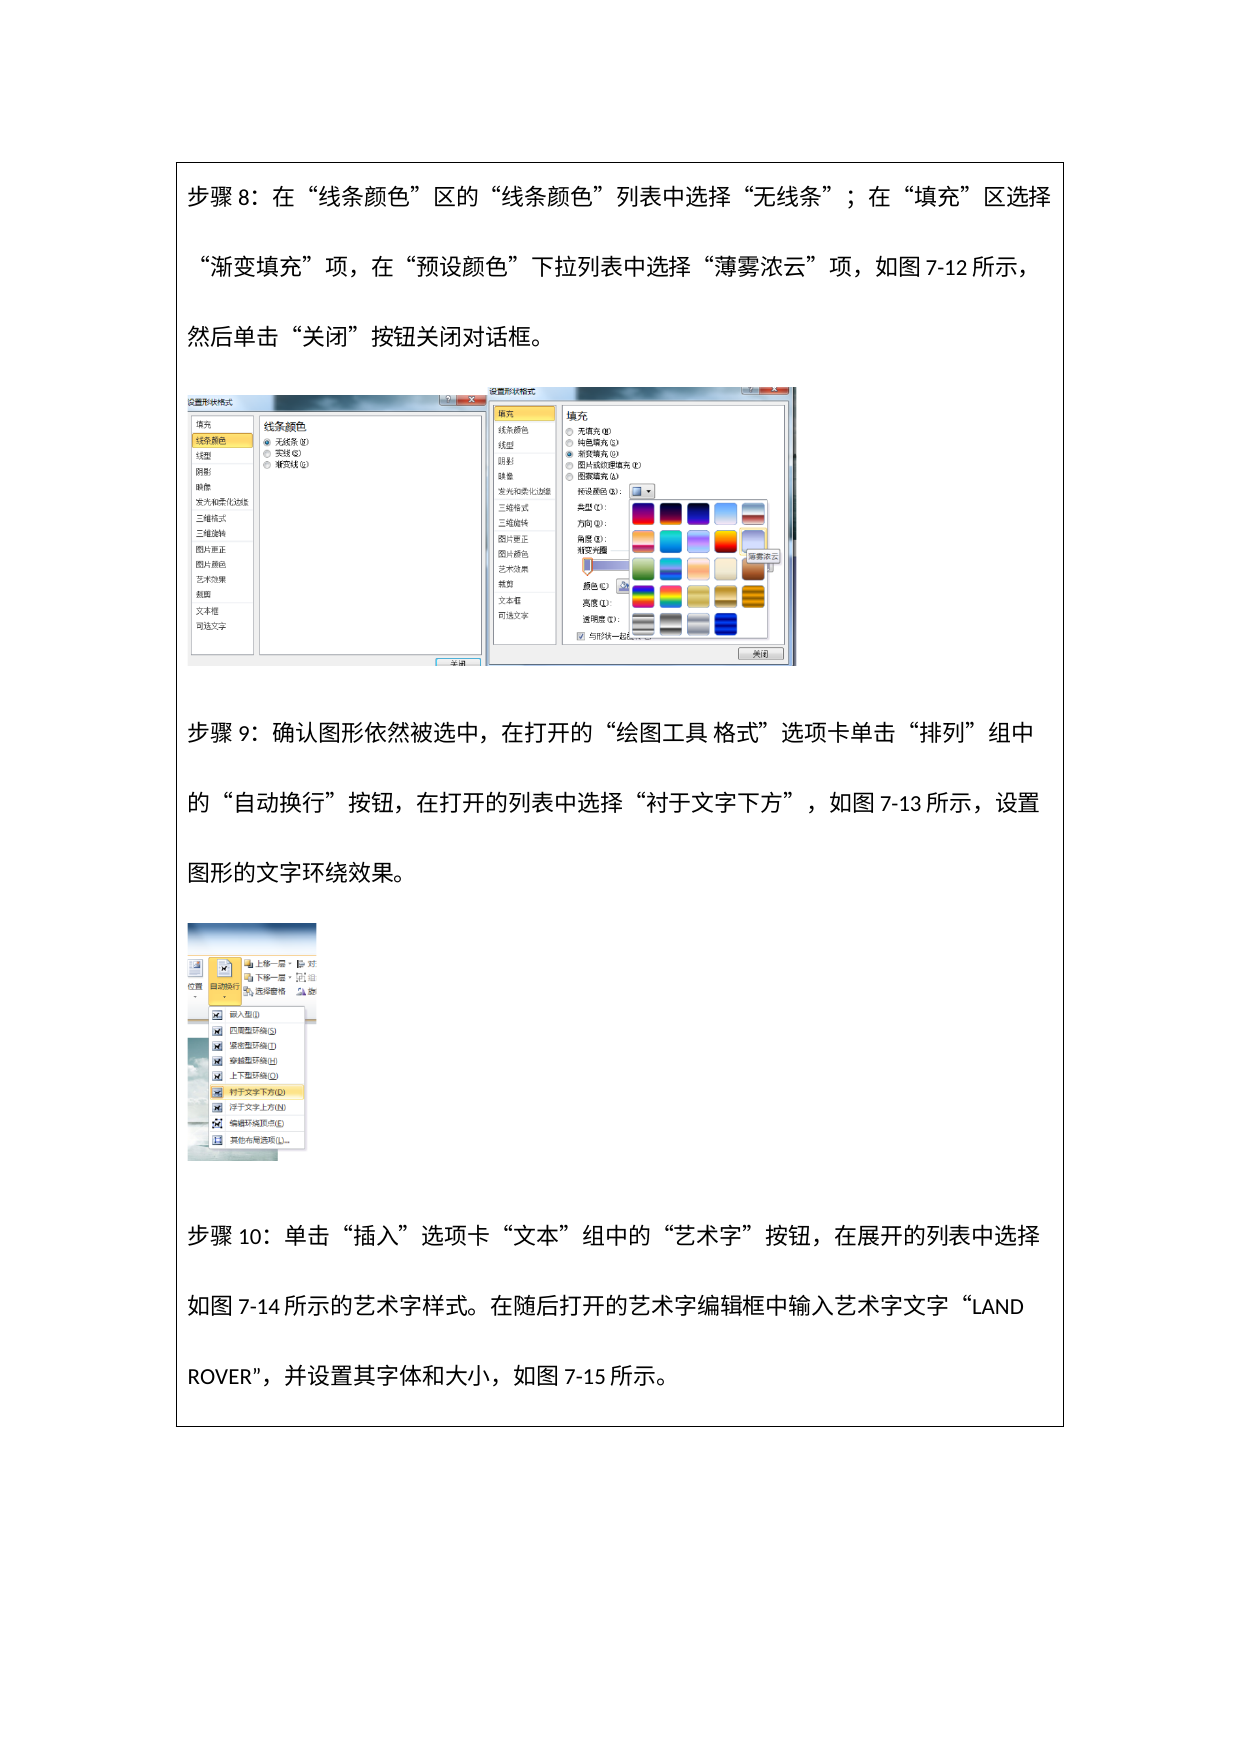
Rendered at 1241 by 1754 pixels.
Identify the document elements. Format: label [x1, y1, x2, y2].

picture [187, 387, 797, 666]
picture [187, 923, 317, 1161]
table_cell [177, 163, 1063, 1426]
